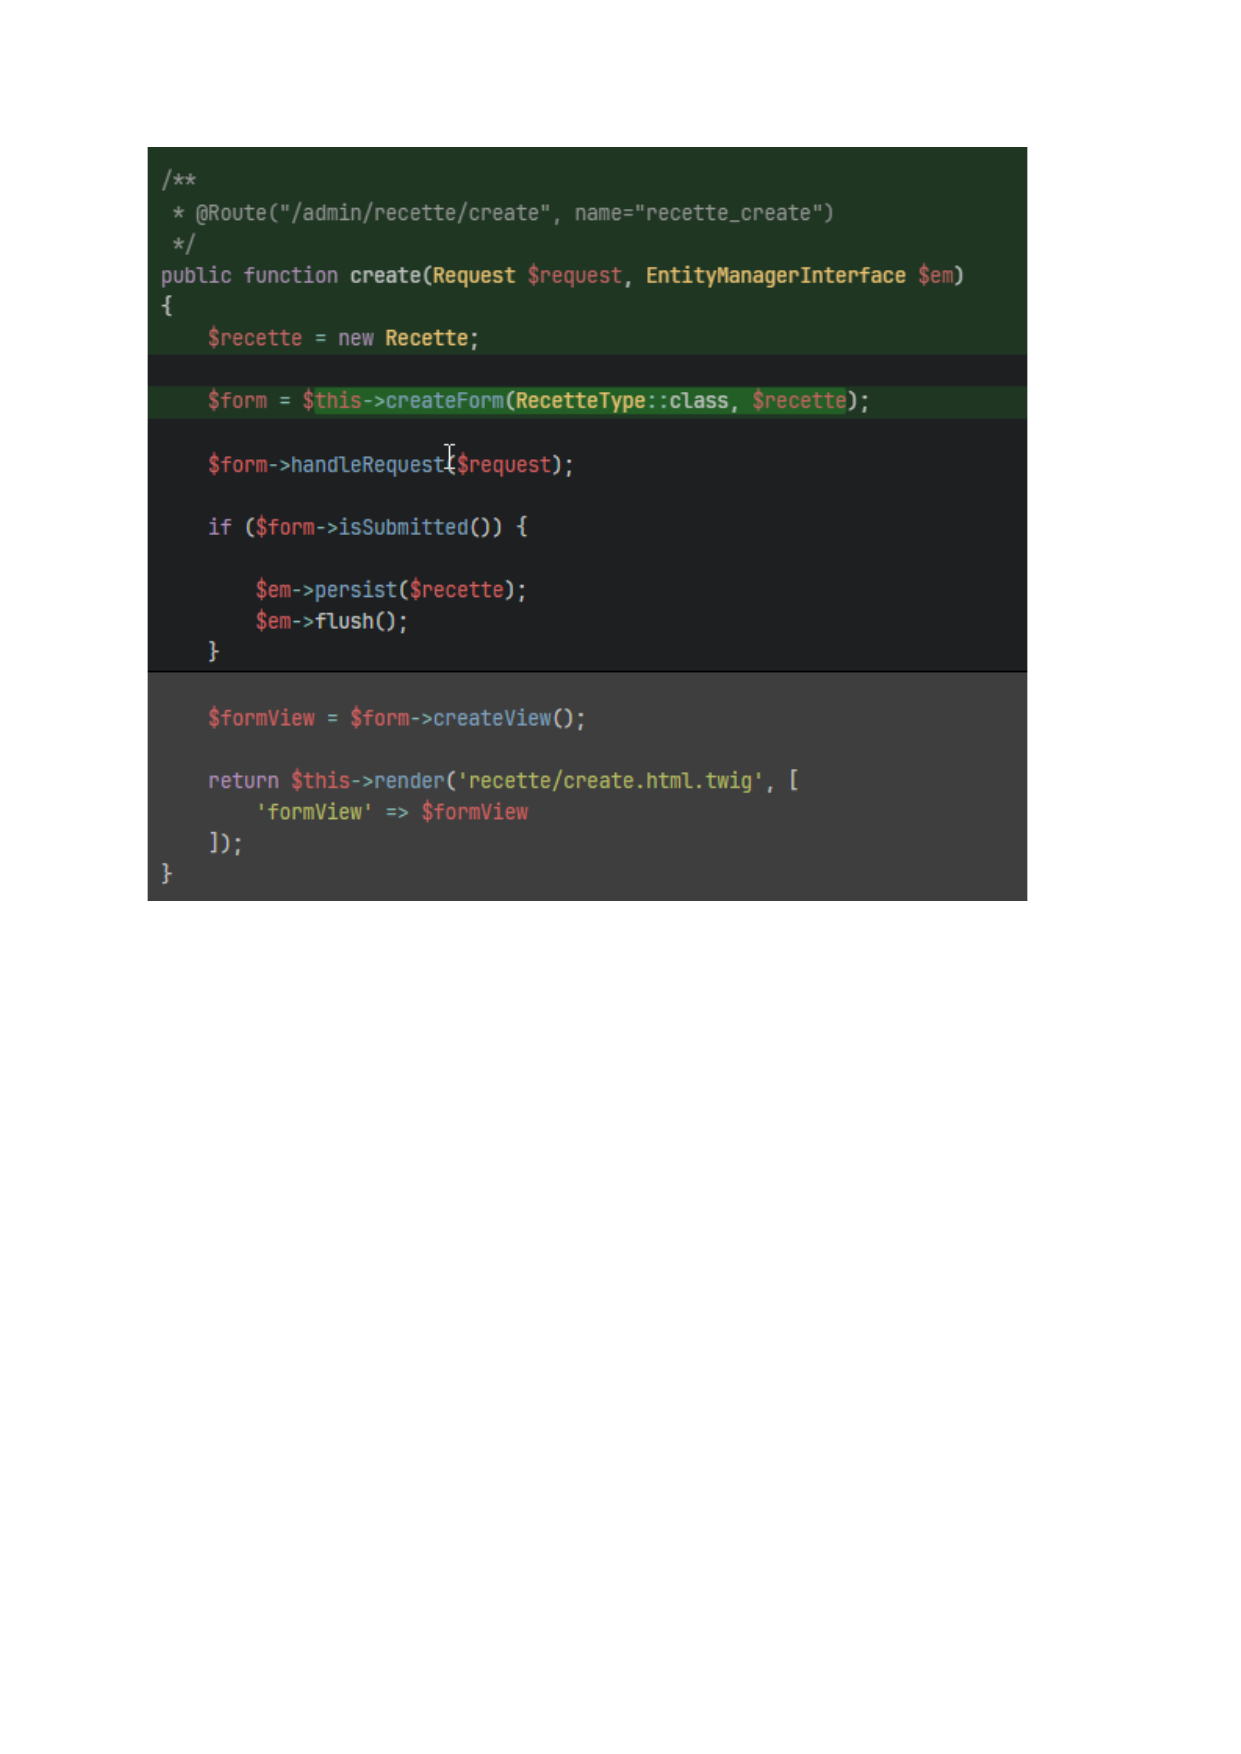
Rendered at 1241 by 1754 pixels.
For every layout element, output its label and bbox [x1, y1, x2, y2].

picture [147, 147, 1028, 901]
